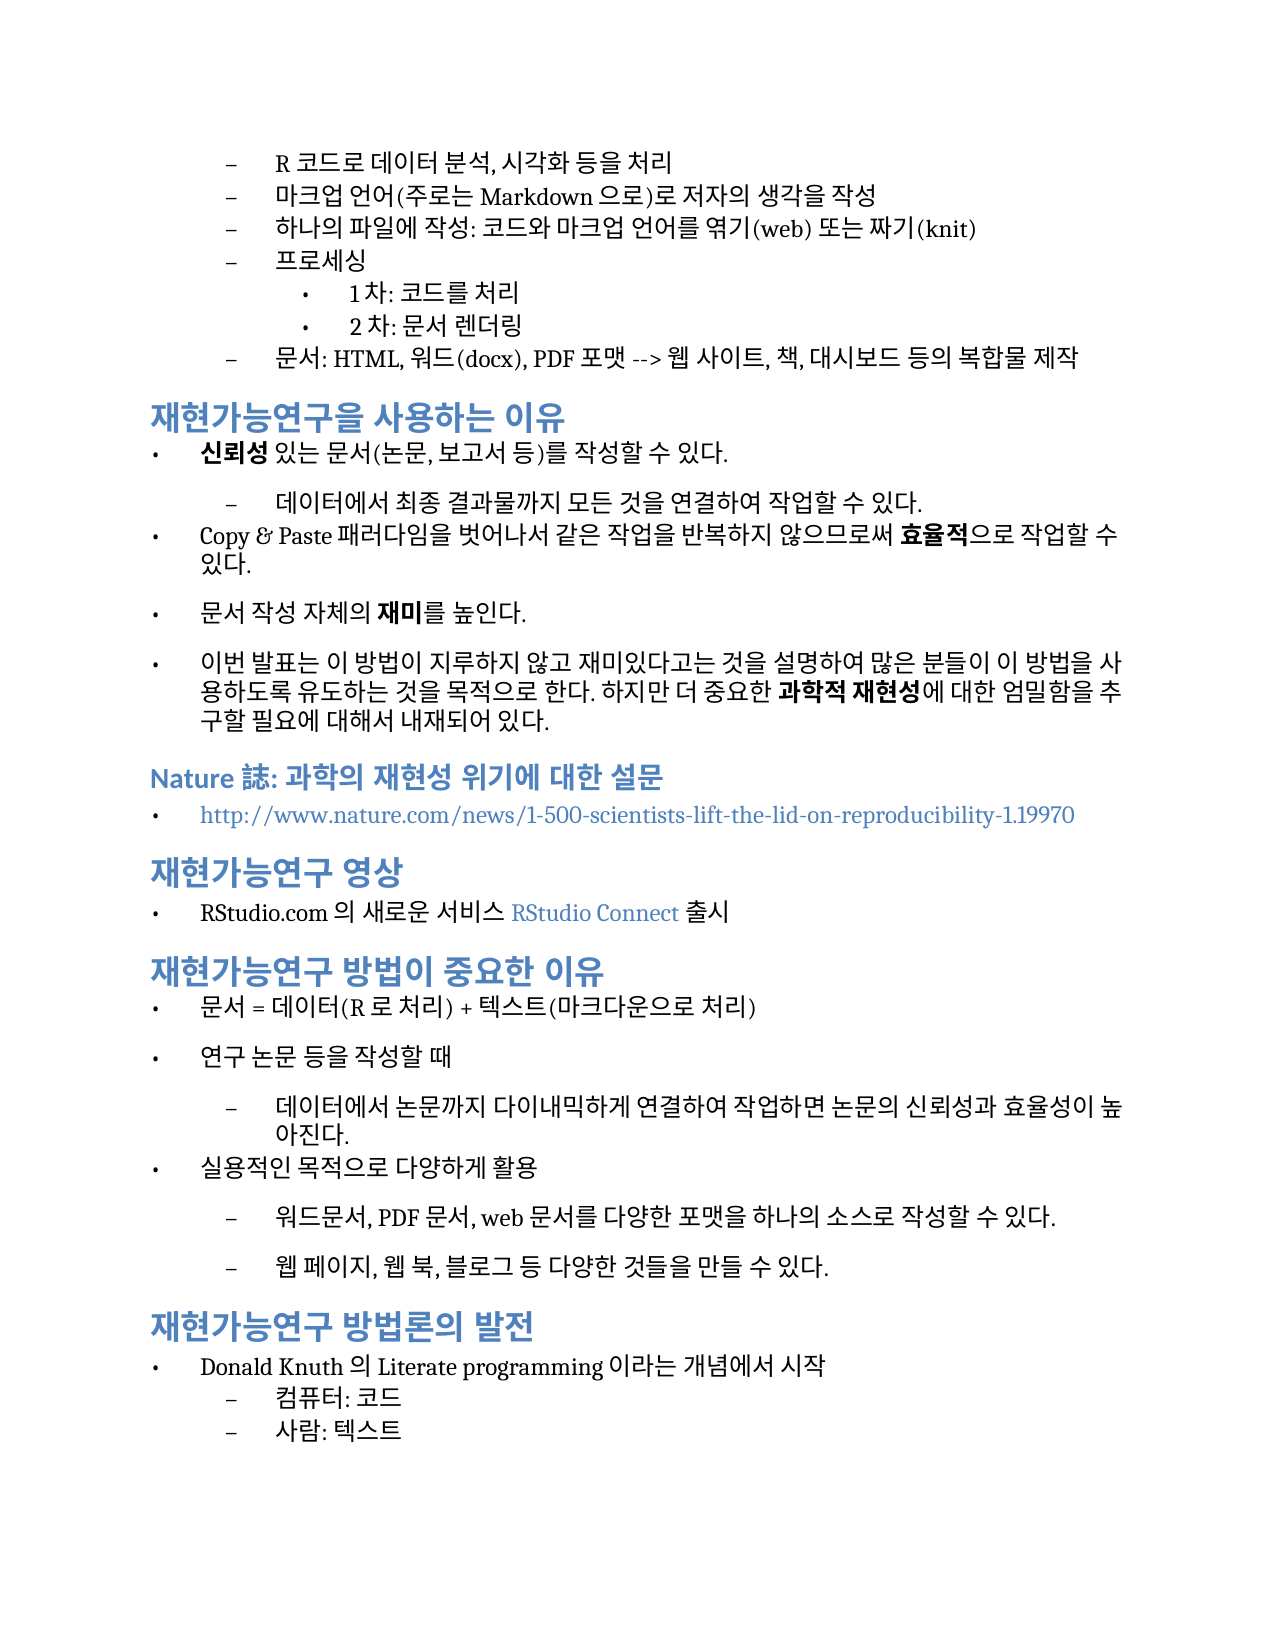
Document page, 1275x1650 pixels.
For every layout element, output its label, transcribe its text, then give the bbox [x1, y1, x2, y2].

list 실용적인 목적으로 다양하게 활용 [150, 1155, 1125, 1183]
list 마크업 언어(주로는 Markdown으로)로 저자의 생각을 작성 [225, 182, 1125, 211]
list 이번 발표는 이 방법이 지루하지 않고 재미있다고는 것을 설명하여 많은 분들이 이 방법을 사용하도록 유도하는 것을 목적으로 한다. 하지만 더 중요한 과학적 재현성에 대한 엄밀함을 추구할 필요에 대해서 내재되어 있다. [150, 650, 1125, 736]
list 문서 = 데이터(R로 처리) + 텍스트(마크다운으로 처리) [150, 994, 1125, 1023]
subtitle Nature 誌: 과학의 재현성 위기에 대한 설문 [150, 757, 1125, 797]
list http://www.nature.com/news/1-500-scientists-lift-the-lid-on-reproducibility-1.19970 [150, 801, 1125, 829]
list 웹 페이지, 웹 북, 블로그 등 다양한 것들을 만들 수 있다. [225, 1254, 1125, 1283]
list 문서: HTML, 워드(docx), PDF 포맷 --> 웹 사이트, 책, 대시보드 등의 복합물 제작 [225, 345, 1125, 374]
list 프로세싱 [225, 247, 1125, 276]
list RStudio.com의 새로운 서비스 RStudio Connect 출시 [150, 899, 1125, 928]
subtitle 재현가능연구 방법론의 발전 [150, 1303, 1125, 1349]
list 1 차: 코드를 처리 [300, 280, 1125, 309]
list Copy & Paste 패러다임을 벗어나서 같은 작업을 반복하지 않으므로써 효율적으로 작업할 수 있다. [150, 522, 1125, 579]
list R 코드로 데이터 분석, 시각화 등을 처리 [225, 150, 1125, 179]
subtitle 재현가능연구 영상 [150, 850, 1125, 896]
list 데이터에서 최종 결과물까지 모든 것을 연결하여 작업할 수 있다. [225, 489, 1125, 518]
list 신뢰성 있는 문서(논문, 보고서 등)를 작성할 수 있다. [150, 440, 1125, 469]
list 워드문서, PDF 문서, web 문서를 다양한 포맷을 하나의 소스로 작성할 수 있다. [225, 1204, 1125, 1233]
list Donald Knuth의 Literate programming이라는 개념에서 시작 [150, 1353, 1125, 1381]
list 사람: 텍스트 [225, 1418, 1125, 1446]
subtitle 재현가능연구 방법이 중요한 이유 [150, 949, 1125, 994]
list 데이터에서 논문까지 다이내믹하게 연결하여 작업하면 논문의 신뢰성과 효율성이 높아진다. [225, 1093, 1125, 1151]
list 문서 작성 자체의 재미를 높인다. [150, 600, 1125, 629]
list 하나의 파일에 작성: 코드와 마크업 언어를 엮기(web) 또는 짜기(knit) [225, 215, 1125, 244]
list 2 차: 문서 렌더링 [300, 312, 1125, 341]
subtitle 재현가능연구을 사용하는 이유 [150, 394, 1125, 440]
list 컴퓨터: 코드 [225, 1385, 1125, 1414]
list 연구 논문 등을 작성할 때 [150, 1044, 1125, 1073]
